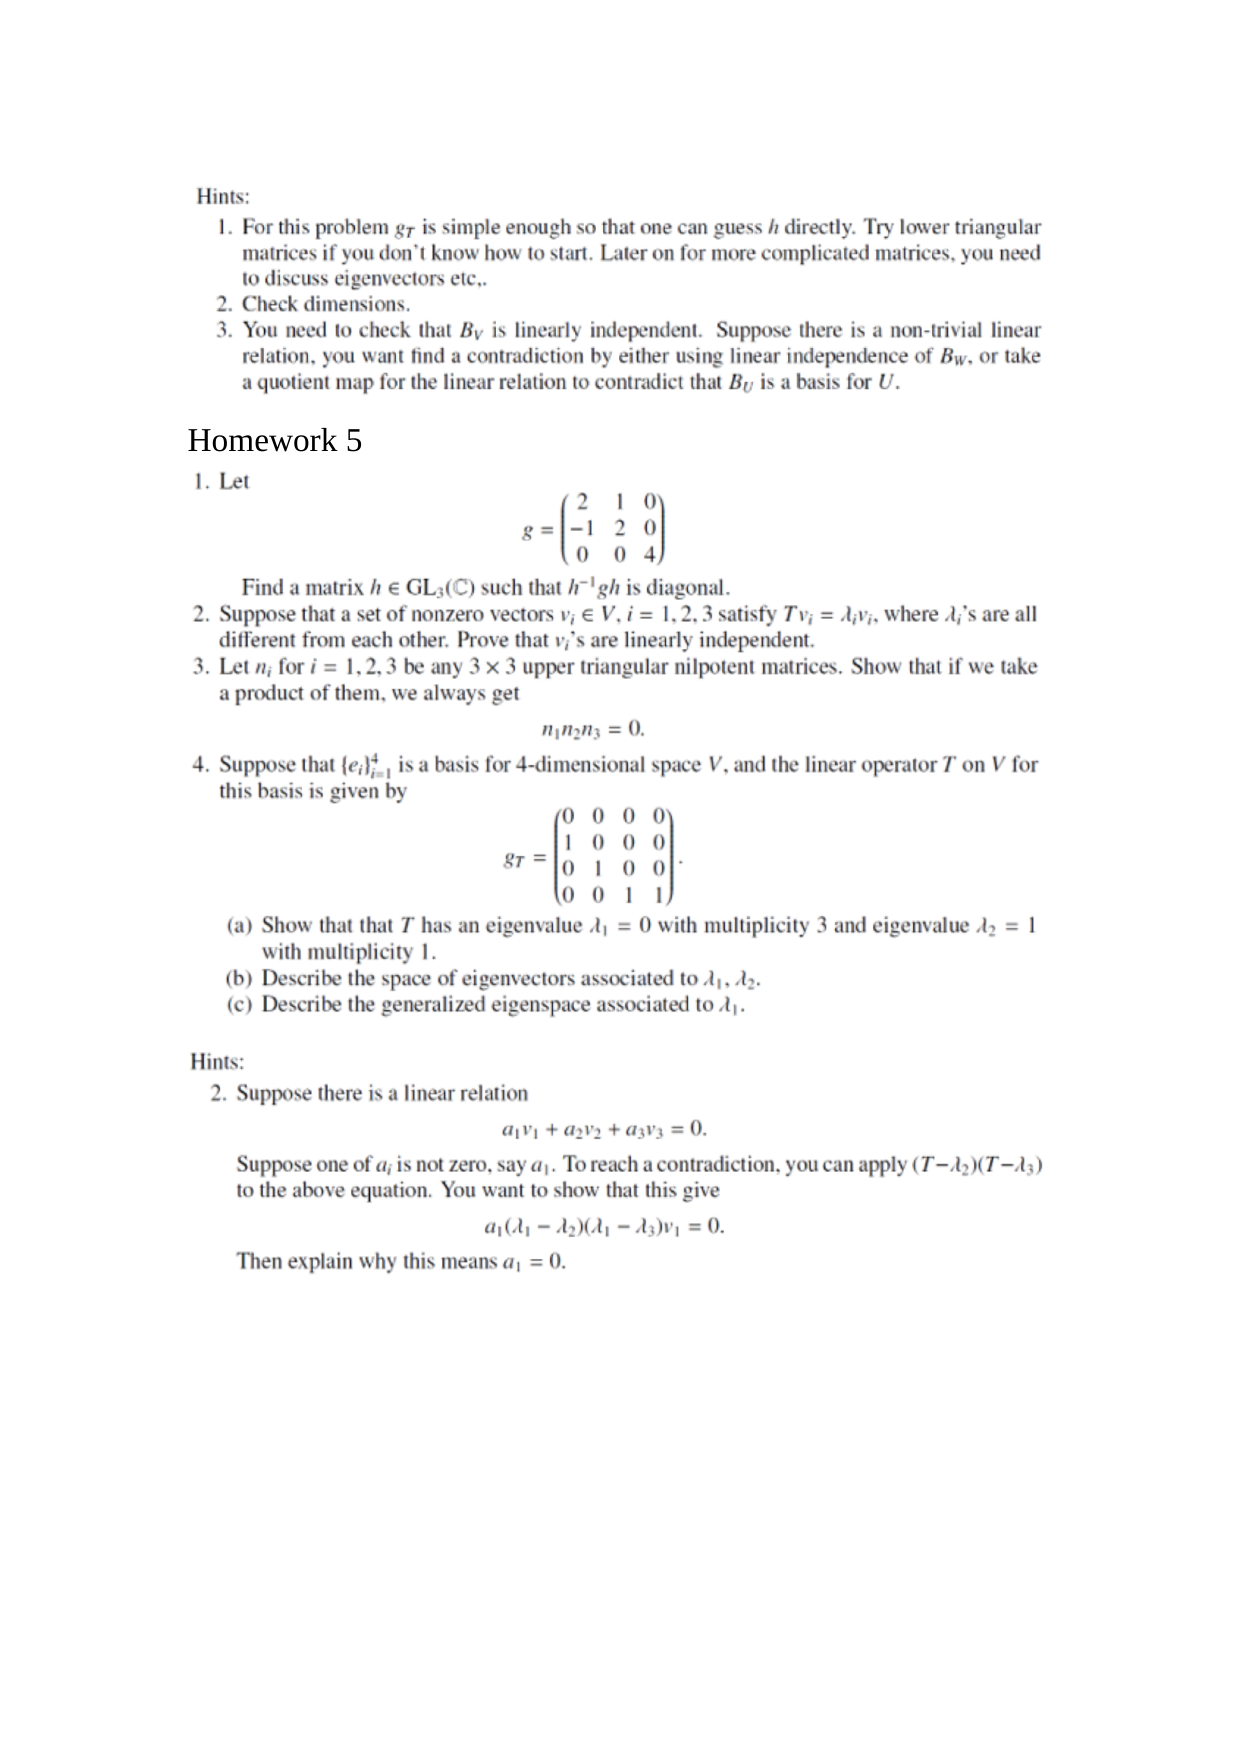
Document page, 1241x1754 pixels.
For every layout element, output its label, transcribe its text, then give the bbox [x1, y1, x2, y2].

text Homework 5 [187, 419, 1053, 460]
picture [187, 460, 1053, 1030]
picture [187, 1043, 1053, 1292]
picture [187, 168, 1053, 414]
